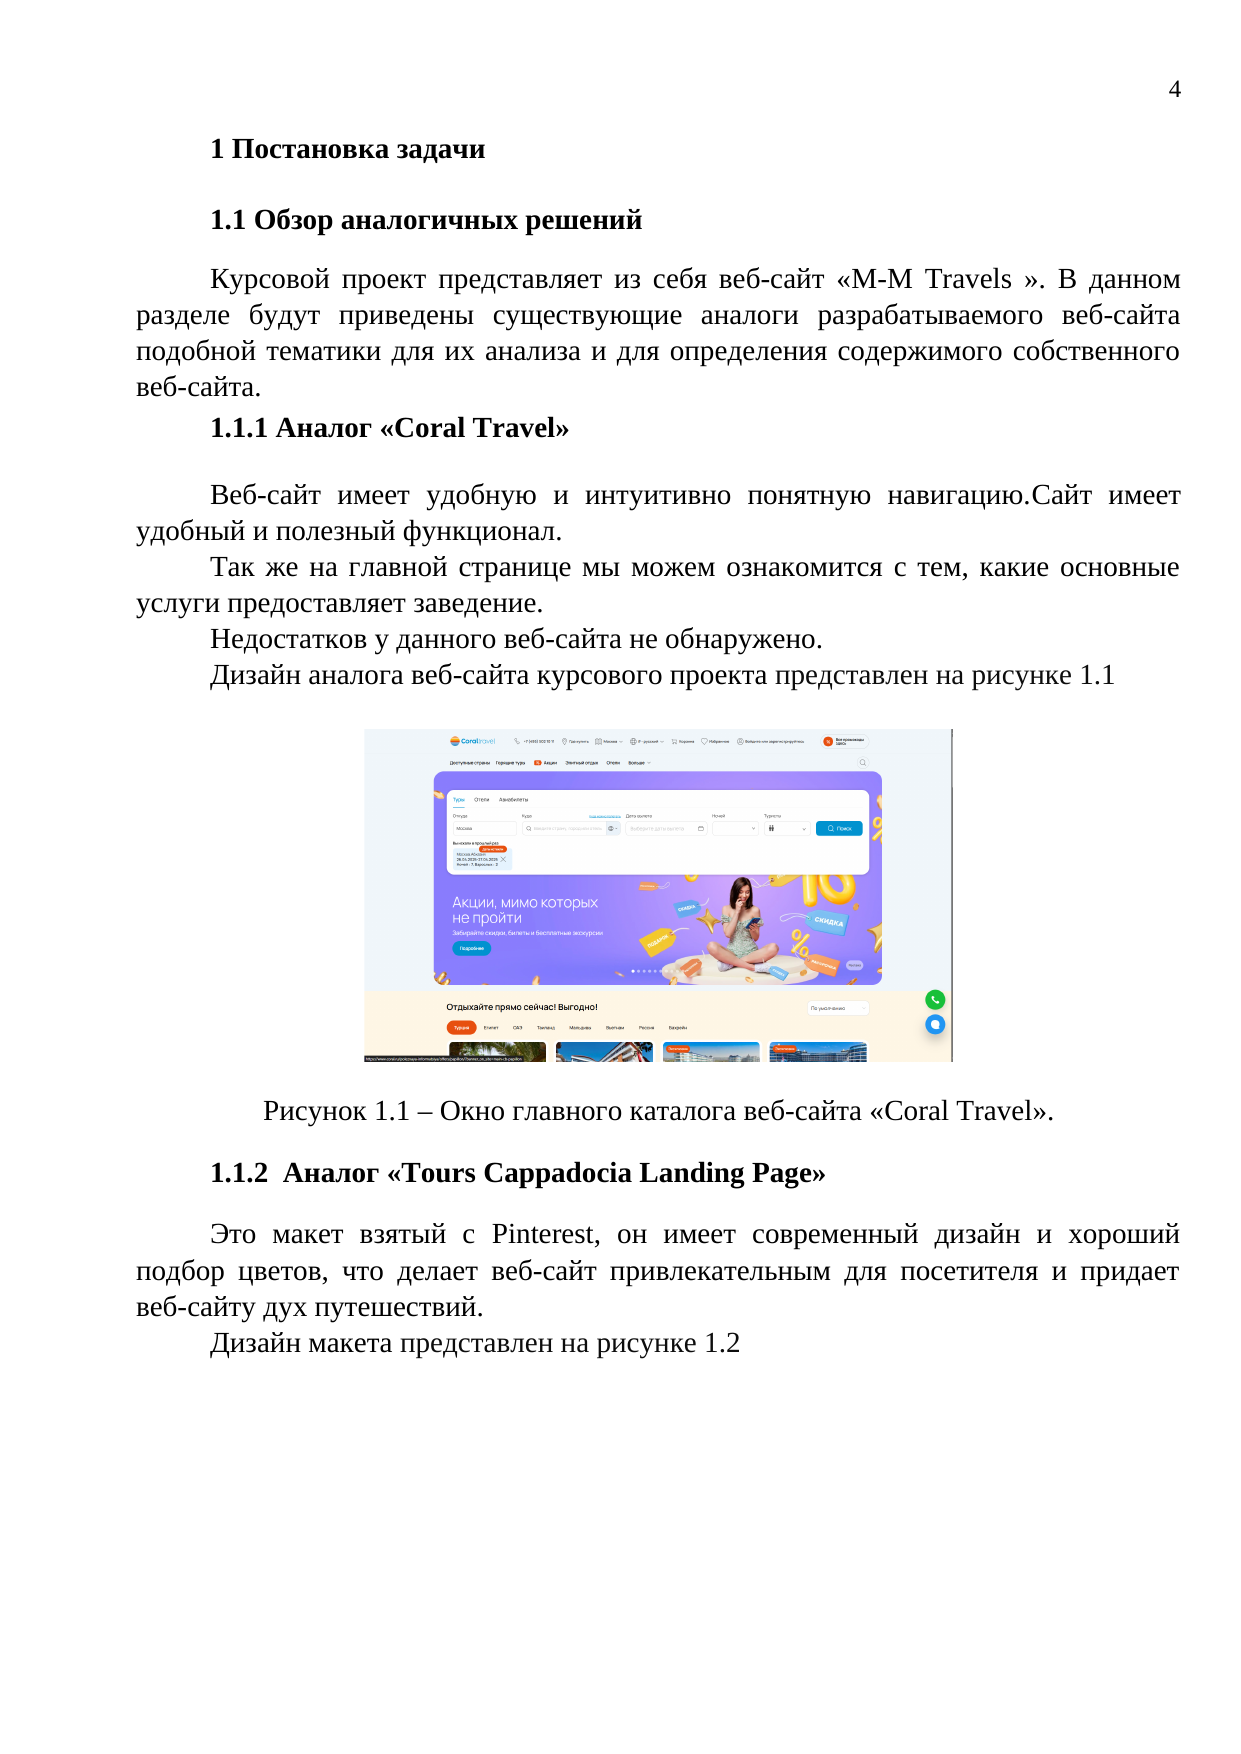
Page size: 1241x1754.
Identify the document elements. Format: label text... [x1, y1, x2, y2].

text Постановка задачи [136, 131, 1181, 165]
text Рисунок 1.1 – Окно главного каталога веб-сайта «Coral Travel». [136, 1093, 1181, 1126]
text Недостатков у данного веб-сайта не обнаружено. [136, 621, 1181, 655]
picture [364, 729, 953, 1062]
text Это макет взятый с Pinterest, он имеет современный дизайн и хороший подбор цветов, что делает веб-сайт привлекательным для посетителя и придает веб-сайту дух путешествий. [136, 1217, 1181, 1322]
text Аналог «Coral Travel» [136, 410, 1181, 443]
text Так же на главной странице мы можем ознакомится с тем, какие основные услуги предоставляет заведение. [136, 549, 1181, 619]
text Дизайн аналога веб-сайта курсового проекта представлен на рисунке 1.1 [136, 657, 1181, 691]
text Веб-сайт имеет удобную и интуитивно понятную навигацию.Сайт имеет удобный и полезный функционал. [136, 477, 1181, 546]
text Курсовой проект представляет из себя веб-сайт «M-M Travels ». В данном разделе будут приведены существующие аналоги разрабатываемого веб-сайта подобной тематики для их анализа и для определения содержимого собственного веб-сайта. [136, 261, 1181, 403]
text Обзор аналогичных решений [136, 202, 1181, 236]
text Дизайн макета представлен на рисунке 1.2 [136, 1325, 1181, 1359]
text Аналог «Tours Cappadocia Landing Page» [136, 1156, 1181, 1189]
